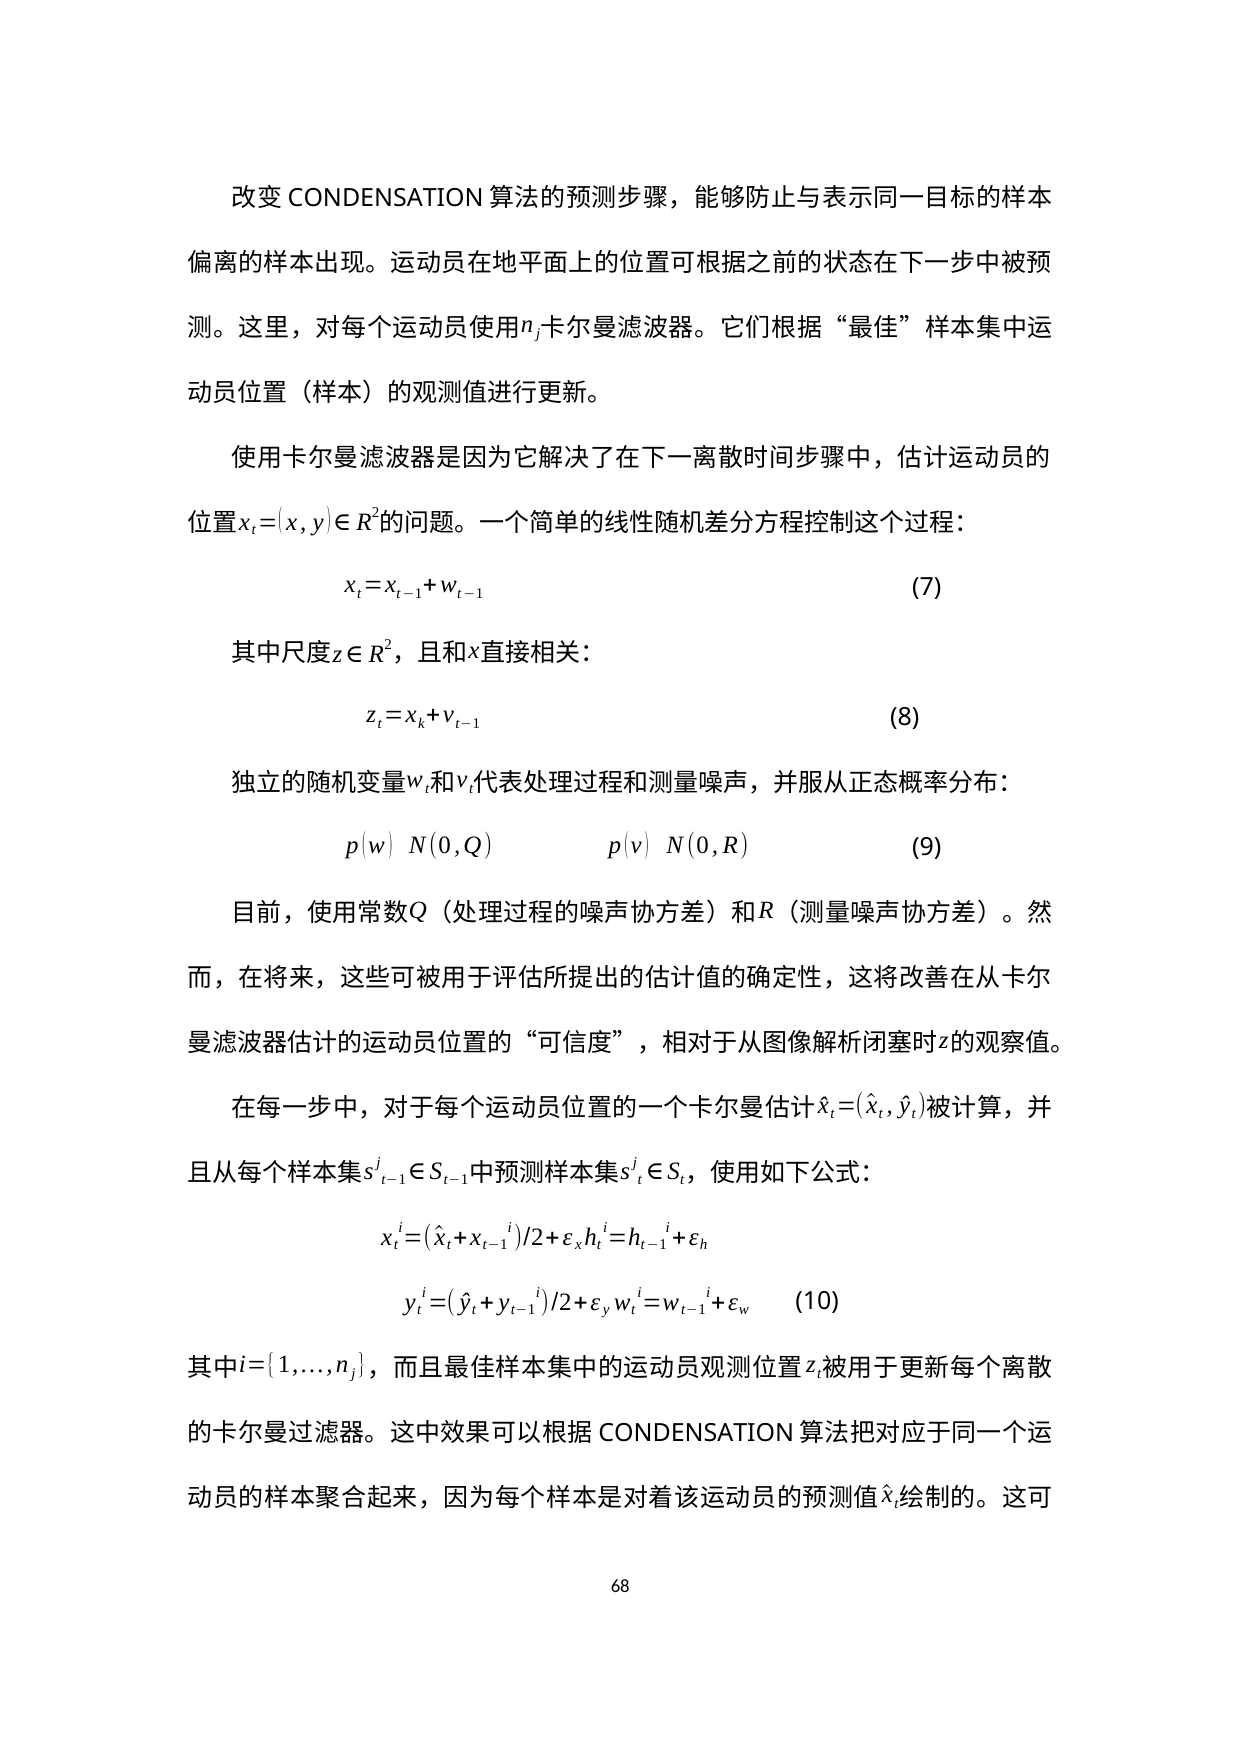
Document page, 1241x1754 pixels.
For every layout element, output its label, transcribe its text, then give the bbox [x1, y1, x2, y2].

text 在每一步中，对于每个运动员位置的一个卡尔曼估计被计算，并且从每个样本集中预测样本集，使用如下公式： [187, 1073, 1053, 1203]
text (9) [187, 813, 1053, 878]
text (8) [187, 683, 1053, 748]
text 独立的随机变量和代表处理过程和测量噪声，并服从正态概率分布： [187, 748, 1053, 813]
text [187, 1333, 1053, 1528]
text 其中尺度，且和直接相关： [187, 618, 1053, 683]
text 改变CONDENSATION算法的预测步骤，能够防止与表示同一目标的样本偏离的样本出现。运动员在地平面上的位置可根据之前的状态在下一步中被预测。这里，对每个运动员使用卡尔曼滤波器。它们根据“最佳”样本集中运动员位置（样本）的观测值进行更新。 [187, 163, 1053, 423]
text 目前，使用常数（处理过程的噪声协方差）和（测量噪声协方差）。然而，在将来，这些可被用于评估所提出的估计值的确定性，这将改善在从卡尔曼滤波器估计的运动员位置的“可信度”，相对于从图像解析闭塞时的观察值。 [187, 878, 1053, 1073]
text (10) [187, 1268, 1053, 1333]
text 使用卡尔曼滤波器是因为它解决了在下一离散时间步骤中，估计运动员的位置的问题。一个简单的线性随机差分方程控制这个过程： [187, 423, 1053, 553]
text (7) [187, 553, 1053, 618]
